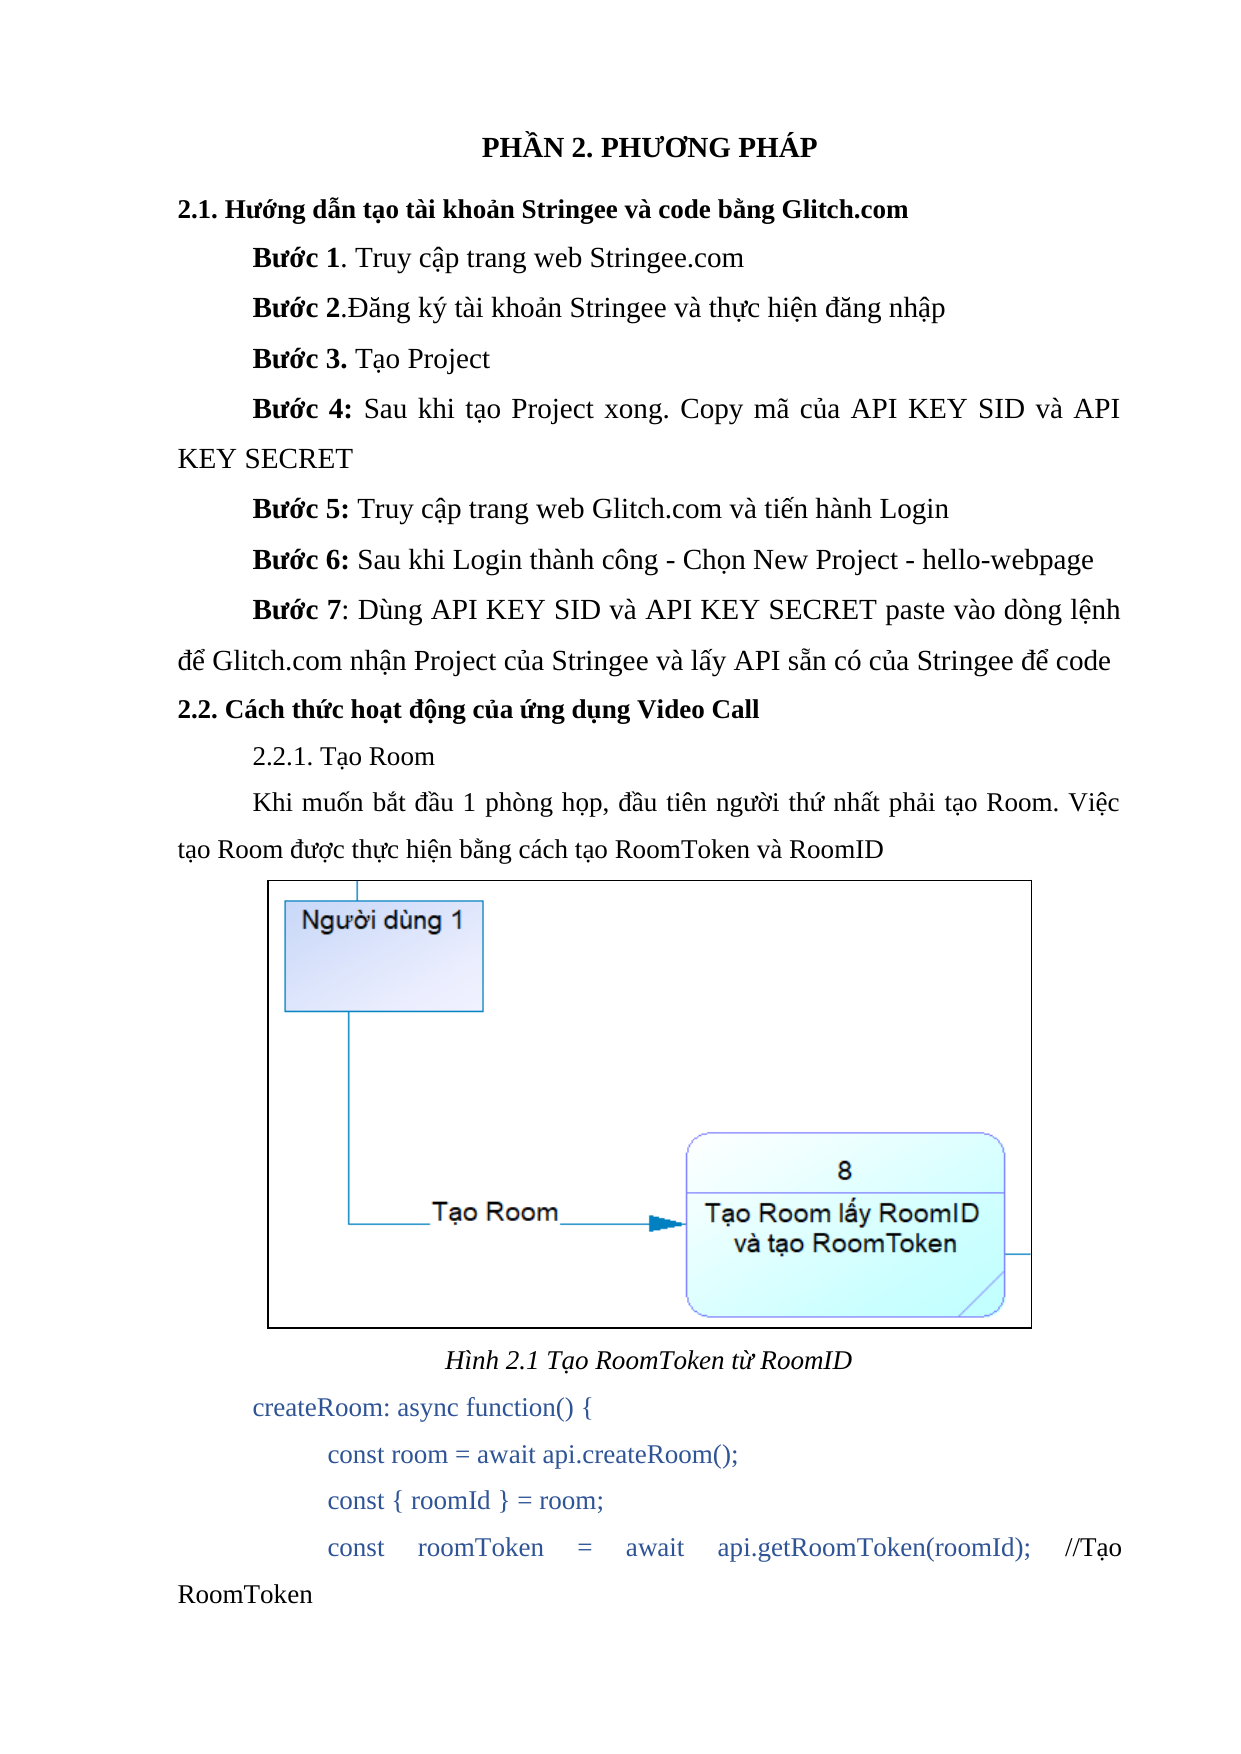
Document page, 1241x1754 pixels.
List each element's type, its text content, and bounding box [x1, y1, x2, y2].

text Bước 6: Sau khi Login thành công - Chọn New Project - hello-webpage [177, 542, 1122, 576]
subtitle 2.2. Cách thức hoạt động của ứng dụng Video Call [177, 693, 1122, 724]
text Bước 7: Dùng API KEY SID và API KEY SECRET paste vào dòng lệnh để Glitch.com nhận Project của Stringee và lấy API sẵn có của Stringee để code [177, 592, 1122, 676]
text Khi muốn bắt đầu 1 phòng họp, đầu tiên người thứ nhất phải tạo Room. Việc tạo Room được thực hiện bằng cách tạo RoomToken và RoomID [177, 786, 1122, 864]
text const room = await api.createRoom(); [177, 1438, 1122, 1469]
subtitle 2.2.1. Tạo Room [177, 739, 1122, 771]
text Bước 3. Tạo Project [177, 341, 1122, 374]
text Bước 1. Truy cập trang web Stringee.com [177, 240, 1122, 274]
text Bước 4: Sau khi tạo Project xong. Copy mã của API KEY SID và API KEY SECRET [177, 391, 1122, 475]
subtitle 2.1. Hướng dẫn tạo tài khoản Stringee và code bằng Glitch.com [177, 193, 1122, 224]
text createRoom: async function() { [177, 1391, 1122, 1422]
subtitle PHẦN 2. PHƯƠNG PHÁP [177, 131, 1122, 164]
picture [269, 881, 1031, 1327]
text const { roomId } = room; [177, 1484, 1122, 1516]
text Bước 2.Đăng ký tài khoản Stringee và thực hiện đăng nhập [177, 290, 1122, 324]
text const roomToken = await api.getRoomToken(roomId); //Tạo RoomToken [177, 1531, 1122, 1609]
text Hình 2.1 Tạo RoomToken từ RoomID [177, 1344, 1122, 1376]
text Bước 5: Truy cập trang web Glitch.com và tiến hành Login [177, 492, 1122, 525]
